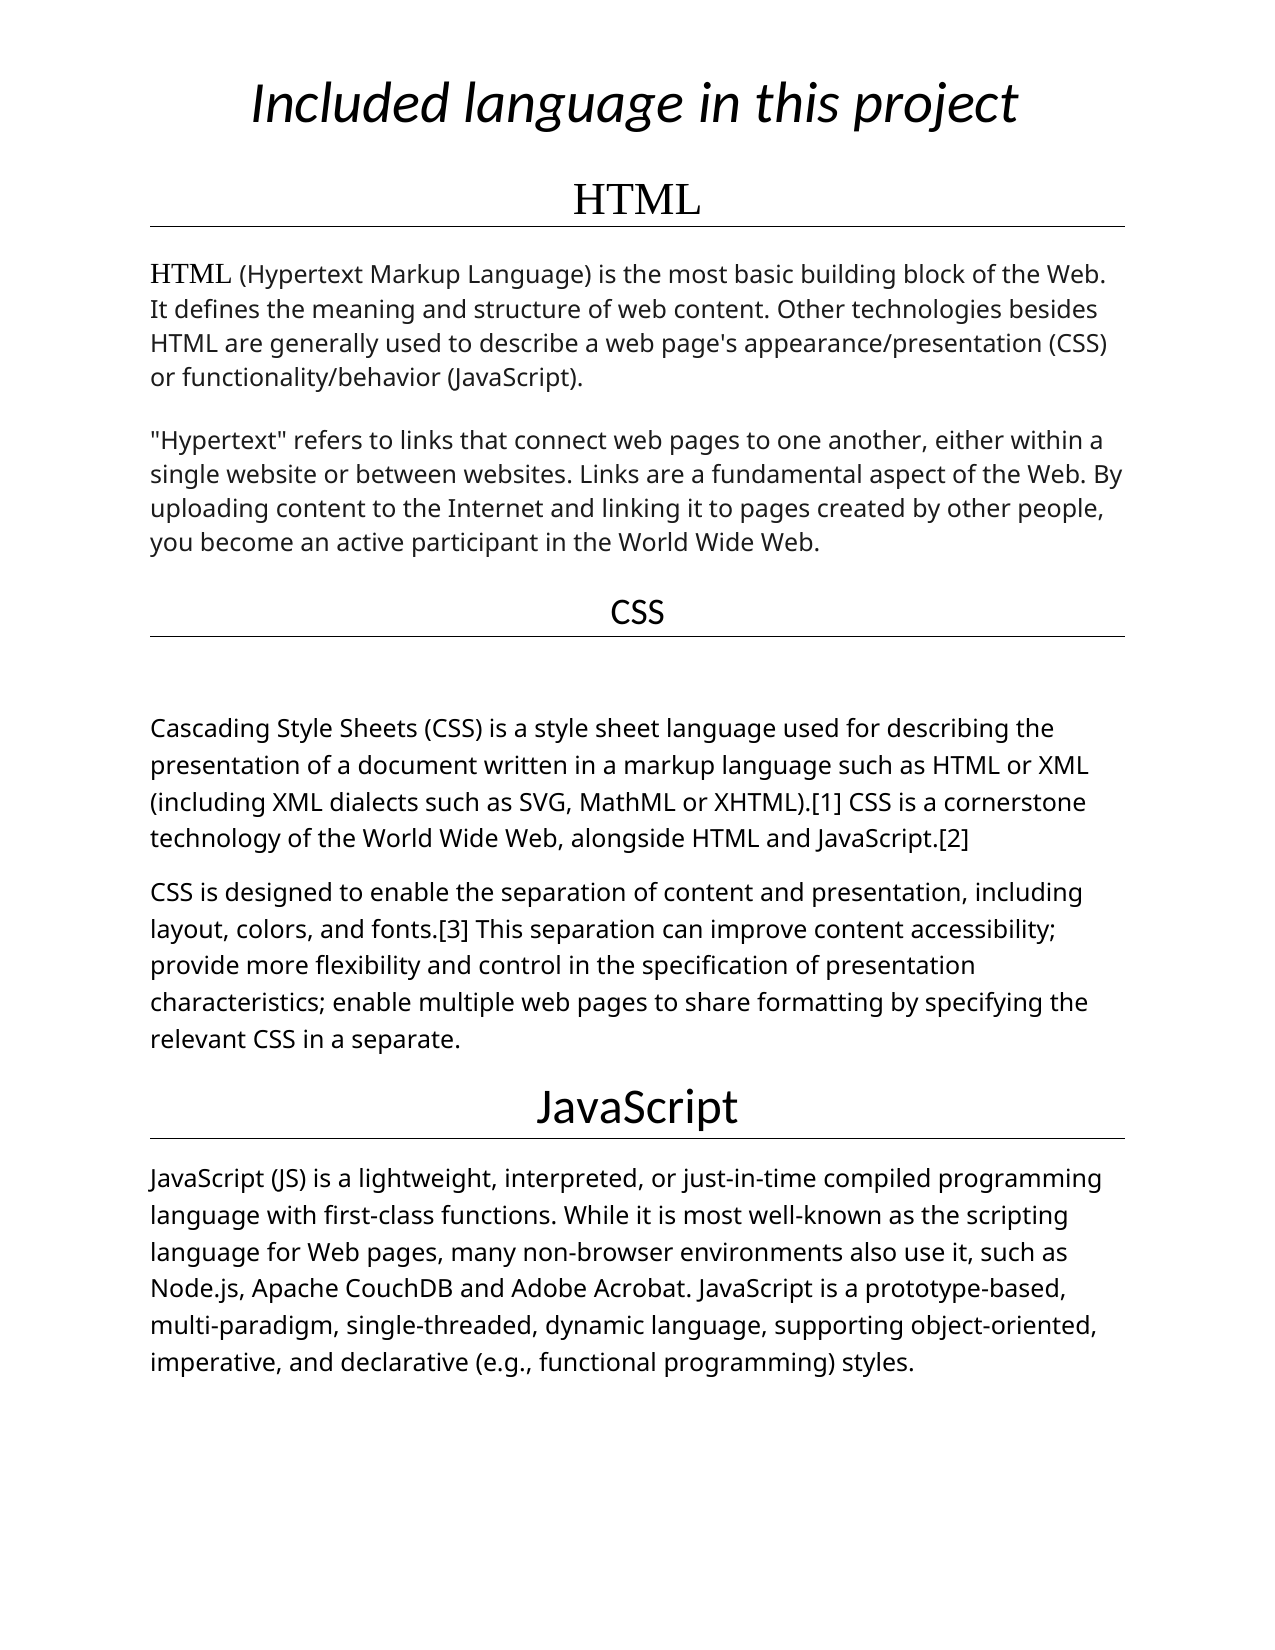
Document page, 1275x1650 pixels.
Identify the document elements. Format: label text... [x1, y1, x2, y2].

text CSS is designed to enable the separation of content and presentation, including layout, colors, and fonts.[3] This separation can improve content accessibility; provide more flexibility and control in the specification of presentation characteristics; enable multiple web pages to share formatting by specifying the relevant CSS in a separate. [150, 874, 1125, 1056]
text "Hypertext" refers to links that connect web pages to one another, either within a single website or between websites. Links are a fundamental aspect of the Web. By uploading content to the Internet and linking it to pages created by other people, you become an active participant in the World Wide Web. [150, 423, 1125, 559]
text Cascading Style Sheets (CSS) is a style sheet language used for describing the presentation of a document written in a markup language such as HTML or XML (including XML dialects such as SVG, MathML or XHTML).[1] CSS is a cornerstone technology of the World Wide Web, alongside HTML and JavaScript.[2] [150, 711, 1125, 855]
text HTML (Hypertext Markup Language) is the most basic building block of the Web. It defines the meaning and structure of web content. Other technologies besides HTML are generally used to describe a web page's appearance/presentation (CSS) or functionality/behavior (JavaScript). [150, 257, 1125, 393]
text HTML [150, 172, 1125, 226]
text JavaScript (JS) is a lightweight, interpreted, or just-in-time compiled programming language with first-class functions. While it is most well-known as the scripting language for Web pages, many non-browser environments also use it, such as Node.js, Apache CouchDB and Adobe Acrobat. JavaScript is a prototype-based, multi-paradigm, single-threaded, dynamic language, supporting object-oriented, imperative, and declarative (e.g., functional programming) styles. [150, 1161, 1125, 1378]
text Included language in this project [150, 66, 1125, 137]
list CSS [150, 588, 1125, 636]
text JavaScript [150, 1075, 1125, 1138]
